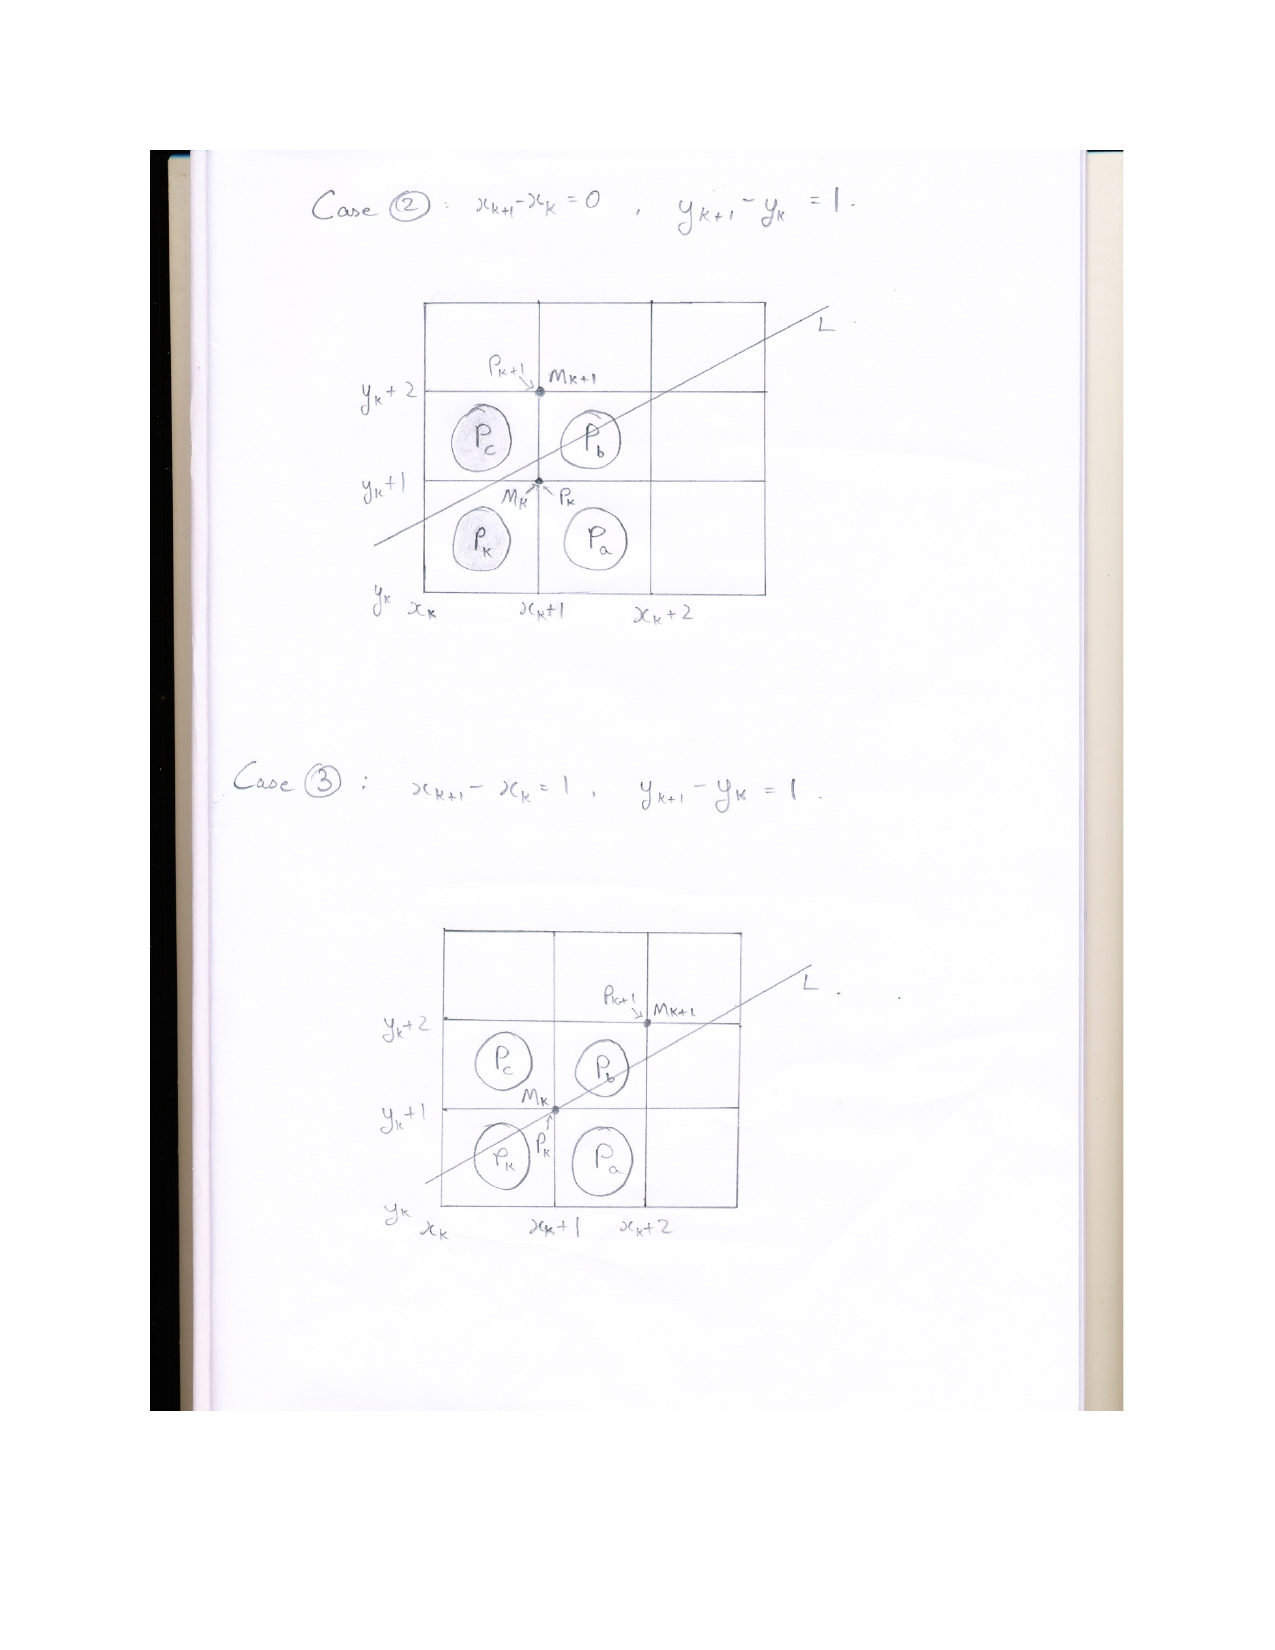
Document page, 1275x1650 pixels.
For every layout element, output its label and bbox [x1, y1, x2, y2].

picture [150, 150, 1124, 1411]
